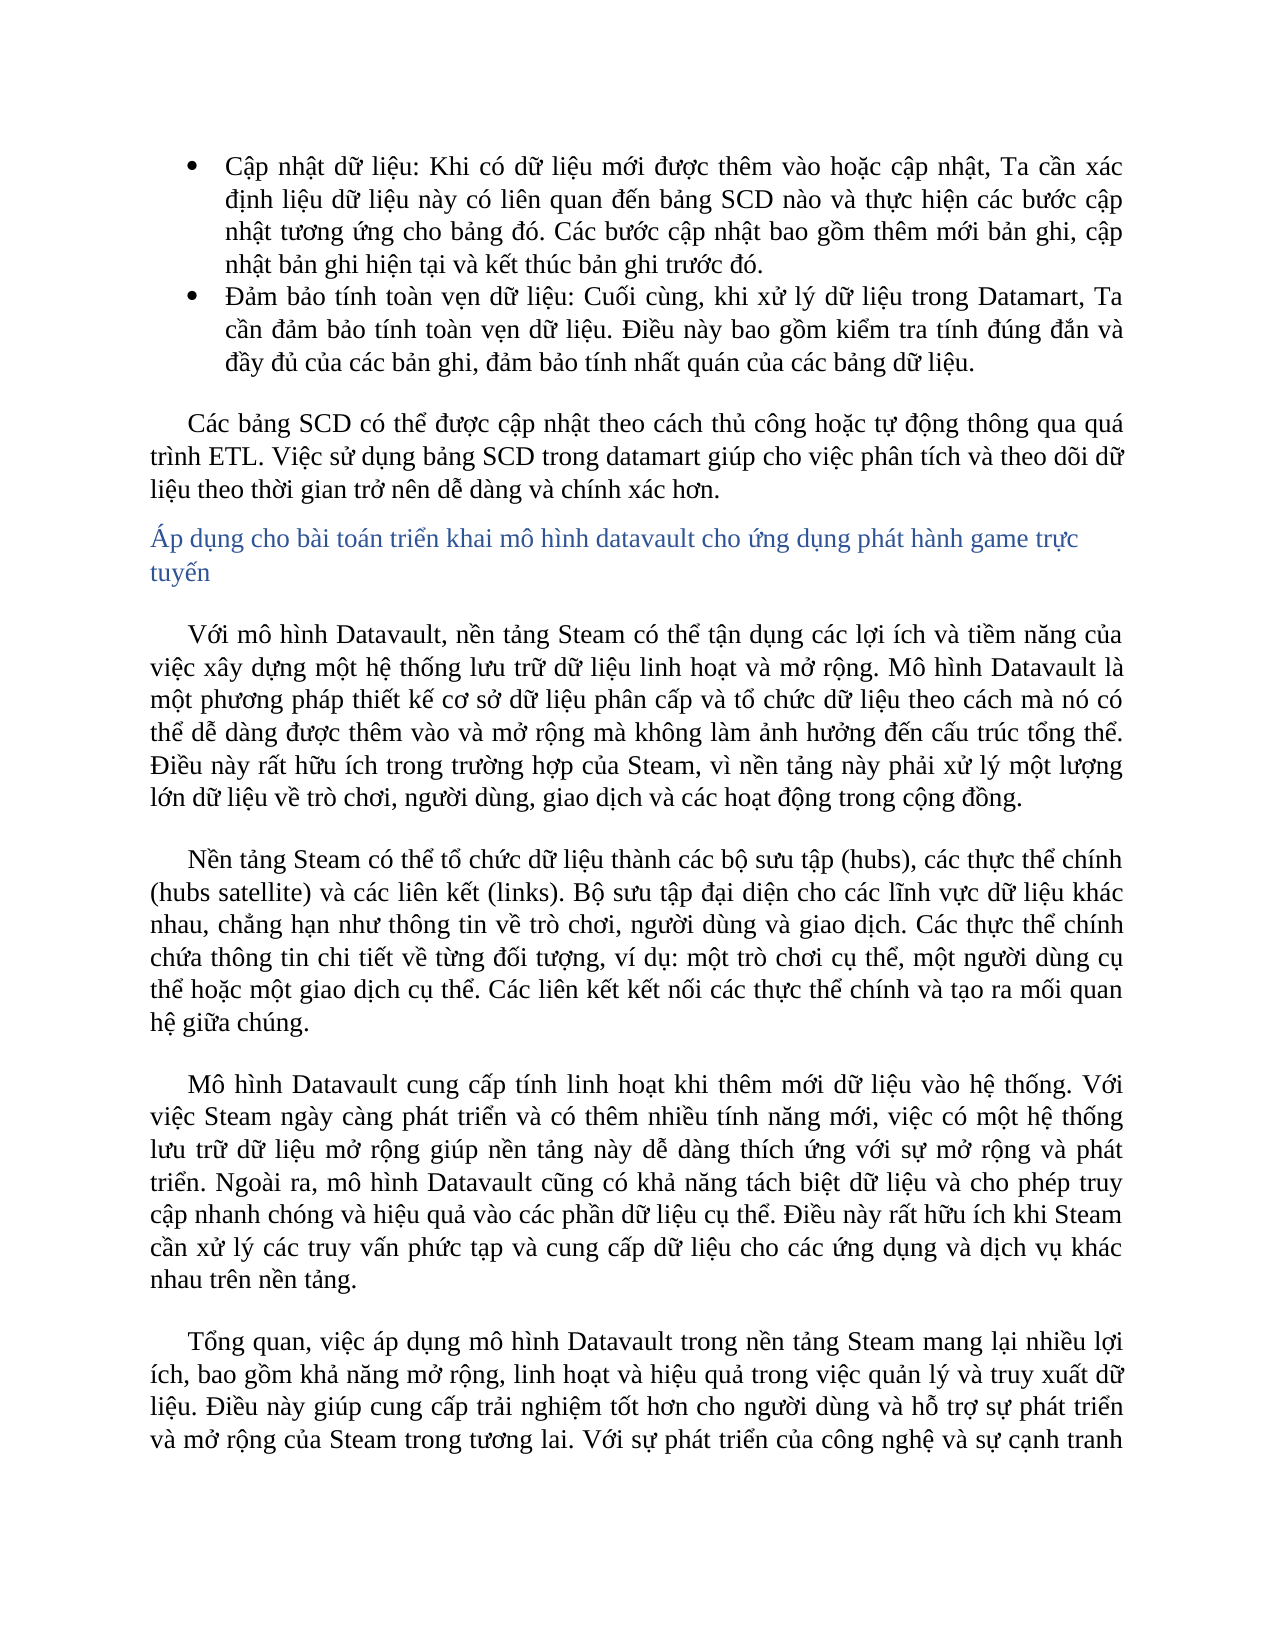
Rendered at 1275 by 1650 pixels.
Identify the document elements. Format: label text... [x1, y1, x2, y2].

subtitle Áp dụng cho bài toán triển khai mô hình datavault cho ứng dụng phát hành game trực tuyến [150, 522, 1125, 587]
list Cập nhật dữ liệu: Khi có dữ liệu mới được thêm vào hoặc cập nhật, Ta cần xác định liệu dữ liệu này có liên quan đến bảng SCD nào và thực hiện các bước cập nhật tương ứng cho bảng đó. Các bước cập nhật bao gồm thêm mới bản ghi, cập nhật bản ghi hiện tại và kết thúc bản ghi trước đó. [187, 150, 1125, 279]
text Mô hình Datavault cung cấp tính linh hoạt khi thêm mới dữ liệu vào hệ thống. Với việc Steam ngày càng phát triển và có thêm nhiều tính năng mới, việc có một hệ thống lưu trữ dữ liệu mở rộng giúp nền tảng này dễ dàng thích ứng với sự mở rộng và phát triển. Ngoài ra, mô hình Datavault cũng có khả năng tách biệt dữ liệu và cho phép truy cập nhanh chóng và hiệu quả vào các phần dữ liệu cụ thể. Điều này rất hữu ích khi Steam cần xử lý các truy vấn phức tạp và cung cấp dữ liệu cho các ứng dụng và dịch vụ khác nhau trên nền tảng. [150, 1068, 1125, 1295]
list Đảm bảo tính toàn vẹn dữ liệu: Cuối cùng, khi xử lý dữ liệu trong Datamart, Ta cần đảm bảo tính toàn vẹn dữ liệu. Điều này bao gồm kiểm tra tính đúng đắn và đầy đủ của các bản ghi, đảm bảo tính nhất quán của các bảng dữ liệu. [187, 281, 1125, 377]
text Các bảng SCD có thể được cập nhật theo cách thủ công hoặc tự động thông qua quá trình ETL. Việc sử dụng bảng SCD trong datamart giúp cho việc phân tích và theo dõi dữ liệu theo thời gian trở nên dễ dàng và chính xác hơn. [150, 408, 1125, 504]
text Với mô hình Datavault, nền tảng Steam có thể tận dụng các lợi ích và tiềm năng của việc xây dựng một hệ thống lưu trữ dữ liệu linh hoạt và mở rộng. Mô hình Datavault là một phương pháp thiết kế cơ sở dữ liệu phân cấp và tổ chức dữ liệu theo cách mà nó có thể dễ dàng được thêm vào và mở rộng mà không làm ảnh hưởng đến cấu trúc tổng thể. Điều này rất hữu ích trong trường hợp của Steam, vì nền tảng này phải xử lý một lượng lớn dữ liệu về trò chơi, người dùng, giao dịch và các hoạt động trong cộng đồng. [150, 618, 1125, 812]
text Nền tảng Steam có thể tổ chức dữ liệu thành các bộ sưu tập (hubs), các thực thể chính (hubs satellite) và các liên kết (links). Bộ sưu tập đại diện cho các lĩnh vực dữ liệu khác nhau, chẳng hạn như thông tin về trò chơi, người dùng và giao dịch. Các thực thể chính chứa thông tin chi tiết về từng đối tượng, ví dụ: một trò chơi cụ thể, một người dùng cụ thể hoặc một giao dịch cụ thể. Các liên kết kết nối các thực thể chính và tạo ra mối quan hệ giữa chúng. [150, 843, 1125, 1037]
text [150, 1325, 1125, 1454]
